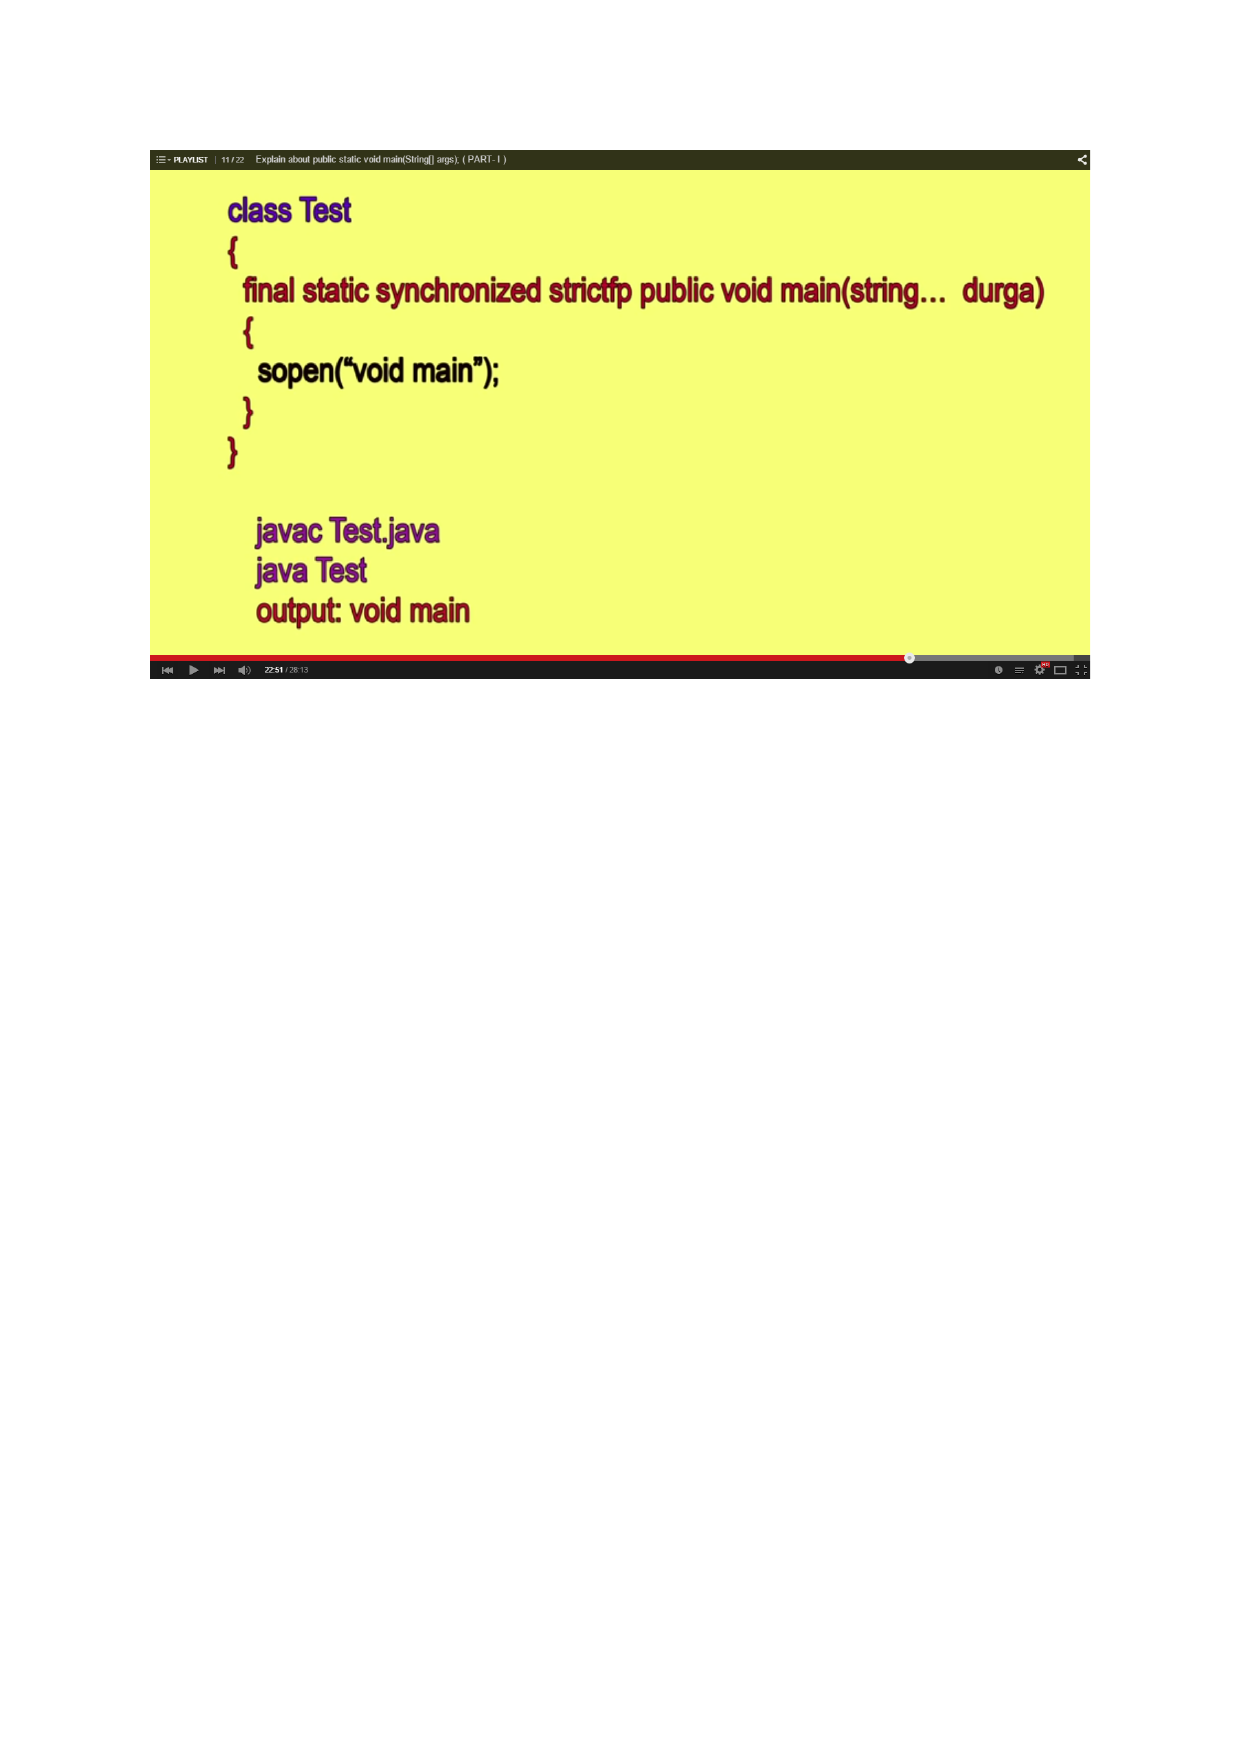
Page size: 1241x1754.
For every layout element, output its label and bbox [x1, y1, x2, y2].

picture [150, 150, 1091, 679]
